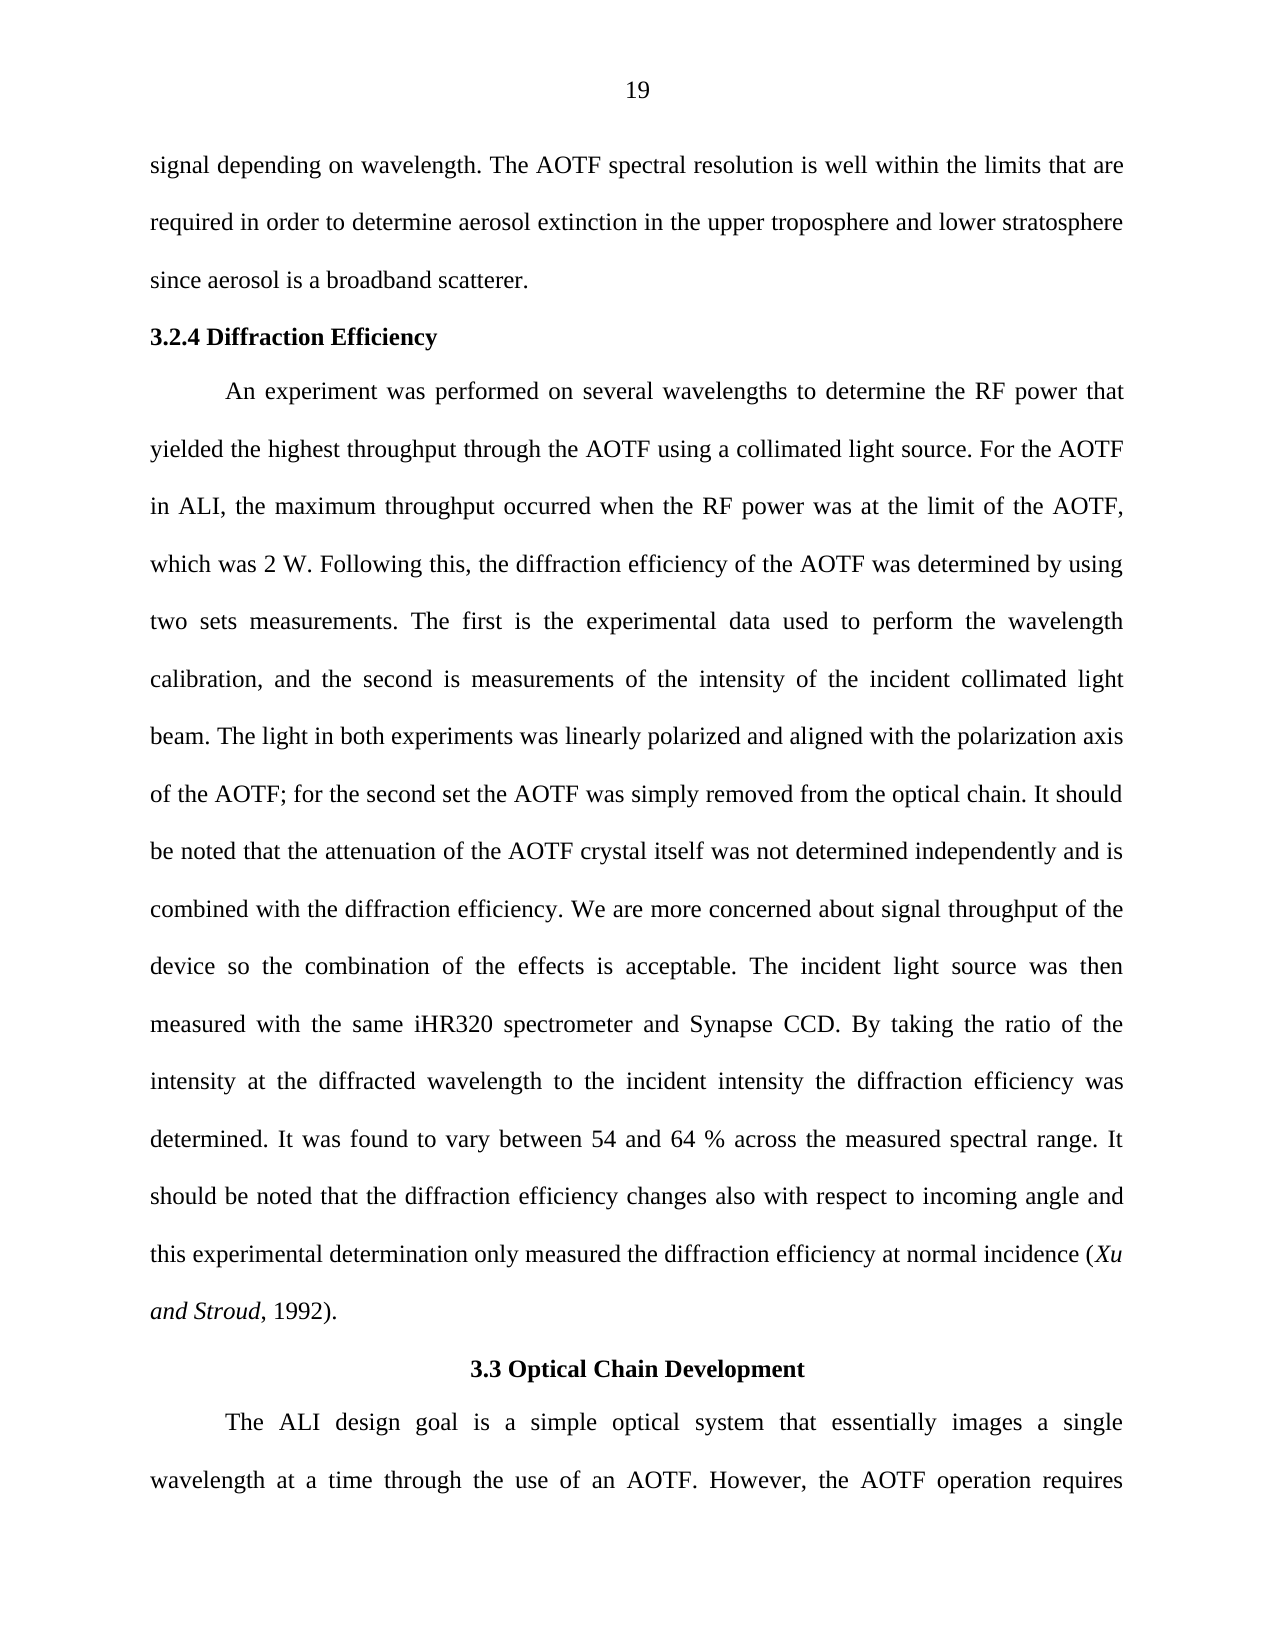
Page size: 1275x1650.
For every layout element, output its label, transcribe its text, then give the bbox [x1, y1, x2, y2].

subtitle 3.3 Optical Chain Development [150, 1354, 1125, 1382]
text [150, 1407, 1125, 1494]
text An experiment was performed on several wavelengths to determine the RF power that yielded the highest throughput through the AOTF using a collimated light source. For the AOTF in ALI, the maximum throughput occurred when the RF power was at the limit of the AOTF, which was 2 W. Following this, the diffraction efficiency of the AOTF was determined by using two sets measurements. The first is the experimental data used to perform the wavelength calibration, and the second is measurements of the intensity of the incident collimated light beam. The light in both experiments was linearly polarized and aligned with the polarization axis of the AOTF; for the second set the AOTF was simply removed from the optical chain. It should be noted that the attenuation of the AOTF crystal itself was not determined independently and is combined with the diffraction efficiency. We are more concerned about signal throughput of the device so the combination of the effects is acceptable. The incident light source was then measured with the same iHR320 spectrometer and Synapse CCD. By taking the ratio of the intensity at the diffracted wavelength to the incident intensity the diffraction efficiency was determined. It was found to vary between 54 and 64 % across the measured spectral range. It should be noted that the diffraction efficiency changes also with respect to incoming angle and this experimental determination only measured the diffraction efficiency at normal incidence (Xu and Stroud, 1992). [150, 376, 1125, 1325]
subtitle 3.2.4 Diffraction Efficiency [150, 322, 1125, 351]
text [150, 150, 1125, 294]
